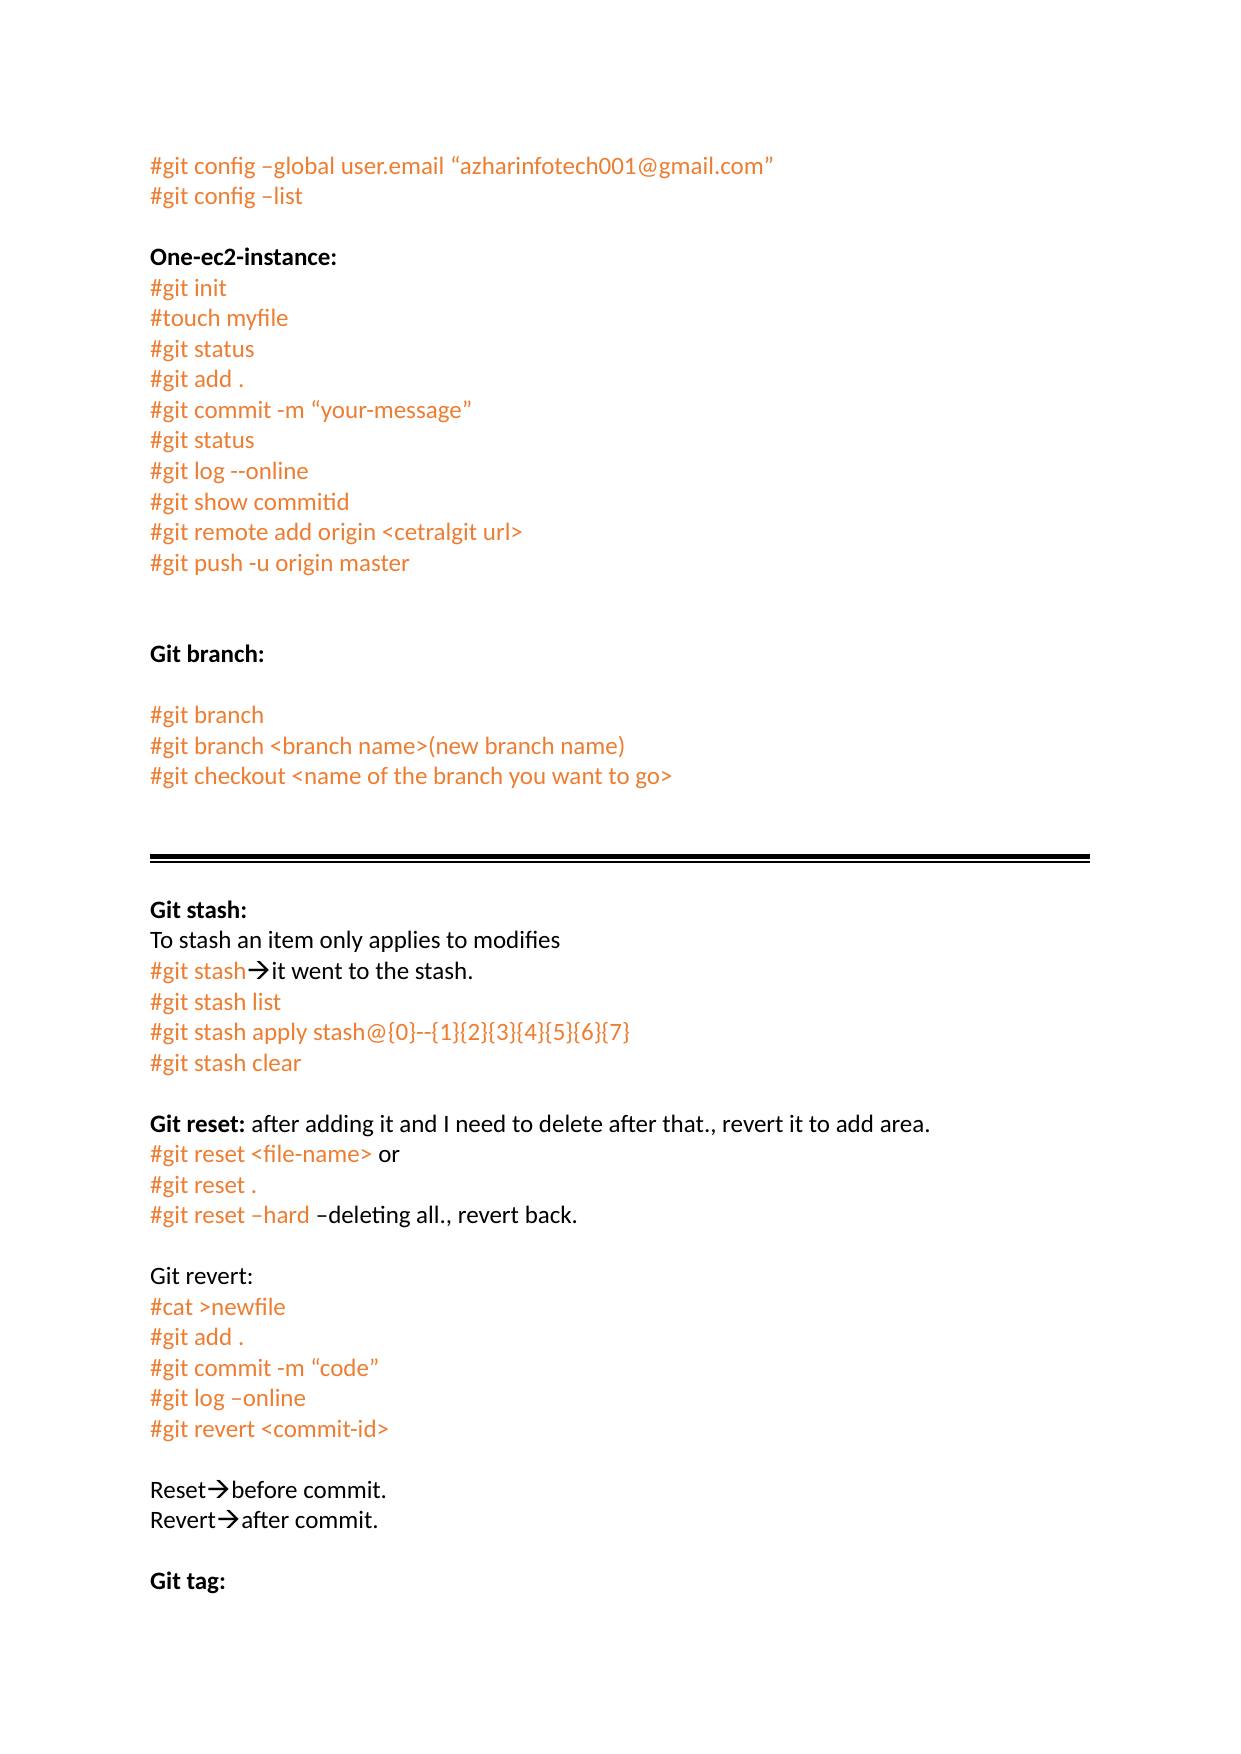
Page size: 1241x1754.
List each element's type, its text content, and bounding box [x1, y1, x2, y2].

text #git add . [150, 364, 1090, 394]
text #git stash list [150, 986, 1090, 1016]
text #git stash clear [150, 1047, 1090, 1077]
text #git status [150, 333, 1090, 364]
text #git revert <commit-id> [150, 1413, 1090, 1443]
text Revertafter commit. [150, 1504, 1090, 1535]
text #git branch <branch name>(new branch name) [150, 730, 1090, 760]
text #git reset <file-name> or [150, 1138, 1090, 1169]
text #git stashit went to the stash. [150, 955, 1090, 986]
text #git remote add origin <cetralgit url> [150, 516, 1090, 547]
text One-ec2-instance: [150, 242, 1090, 272]
text Git stash: [150, 894, 1090, 924]
text #git push -u origin master [150, 547, 1090, 577]
text #git commit -m “your-message” [150, 394, 1090, 425]
text #git log --online [150, 455, 1090, 486]
text #git branch [150, 699, 1090, 730]
text #git init [150, 272, 1090, 303]
text #git show commitid [150, 486, 1090, 516]
text #git status [150, 425, 1090, 455]
text Git revert: [150, 1260, 1090, 1291]
text #git log –online [150, 1382, 1090, 1413]
text #git stash apply stash@{0}--{1}{2}{3}{4}{5}{6}{7} [150, 1016, 1090, 1047]
text #git commit -m “code” [150, 1352, 1090, 1382]
text Resetbefore commit. [150, 1474, 1090, 1504]
text To stash an item only applies to modifies [150, 924, 1090, 955]
text #git add . [150, 1321, 1090, 1352]
text #git reset –hard –deleting all., revert back. [150, 1199, 1090, 1230]
text #git checkout <name of the branch you want to go> [150, 760, 1090, 791]
text Git tag: [150, 1566, 1090, 1596]
text Git branch: [150, 638, 1090, 669]
text #cat >newfile [150, 1291, 1090, 1321]
text #touch myfile [150, 303, 1090, 333]
text Git reset: after adding it and I need to delete after that., revert it to add area. [150, 1108, 1090, 1138]
text #git config –list [150, 181, 1090, 211]
text #git config –global user.email “azharinfotech001@gmail.com” [150, 150, 1090, 181]
text #git reset . [150, 1169, 1090, 1199]
